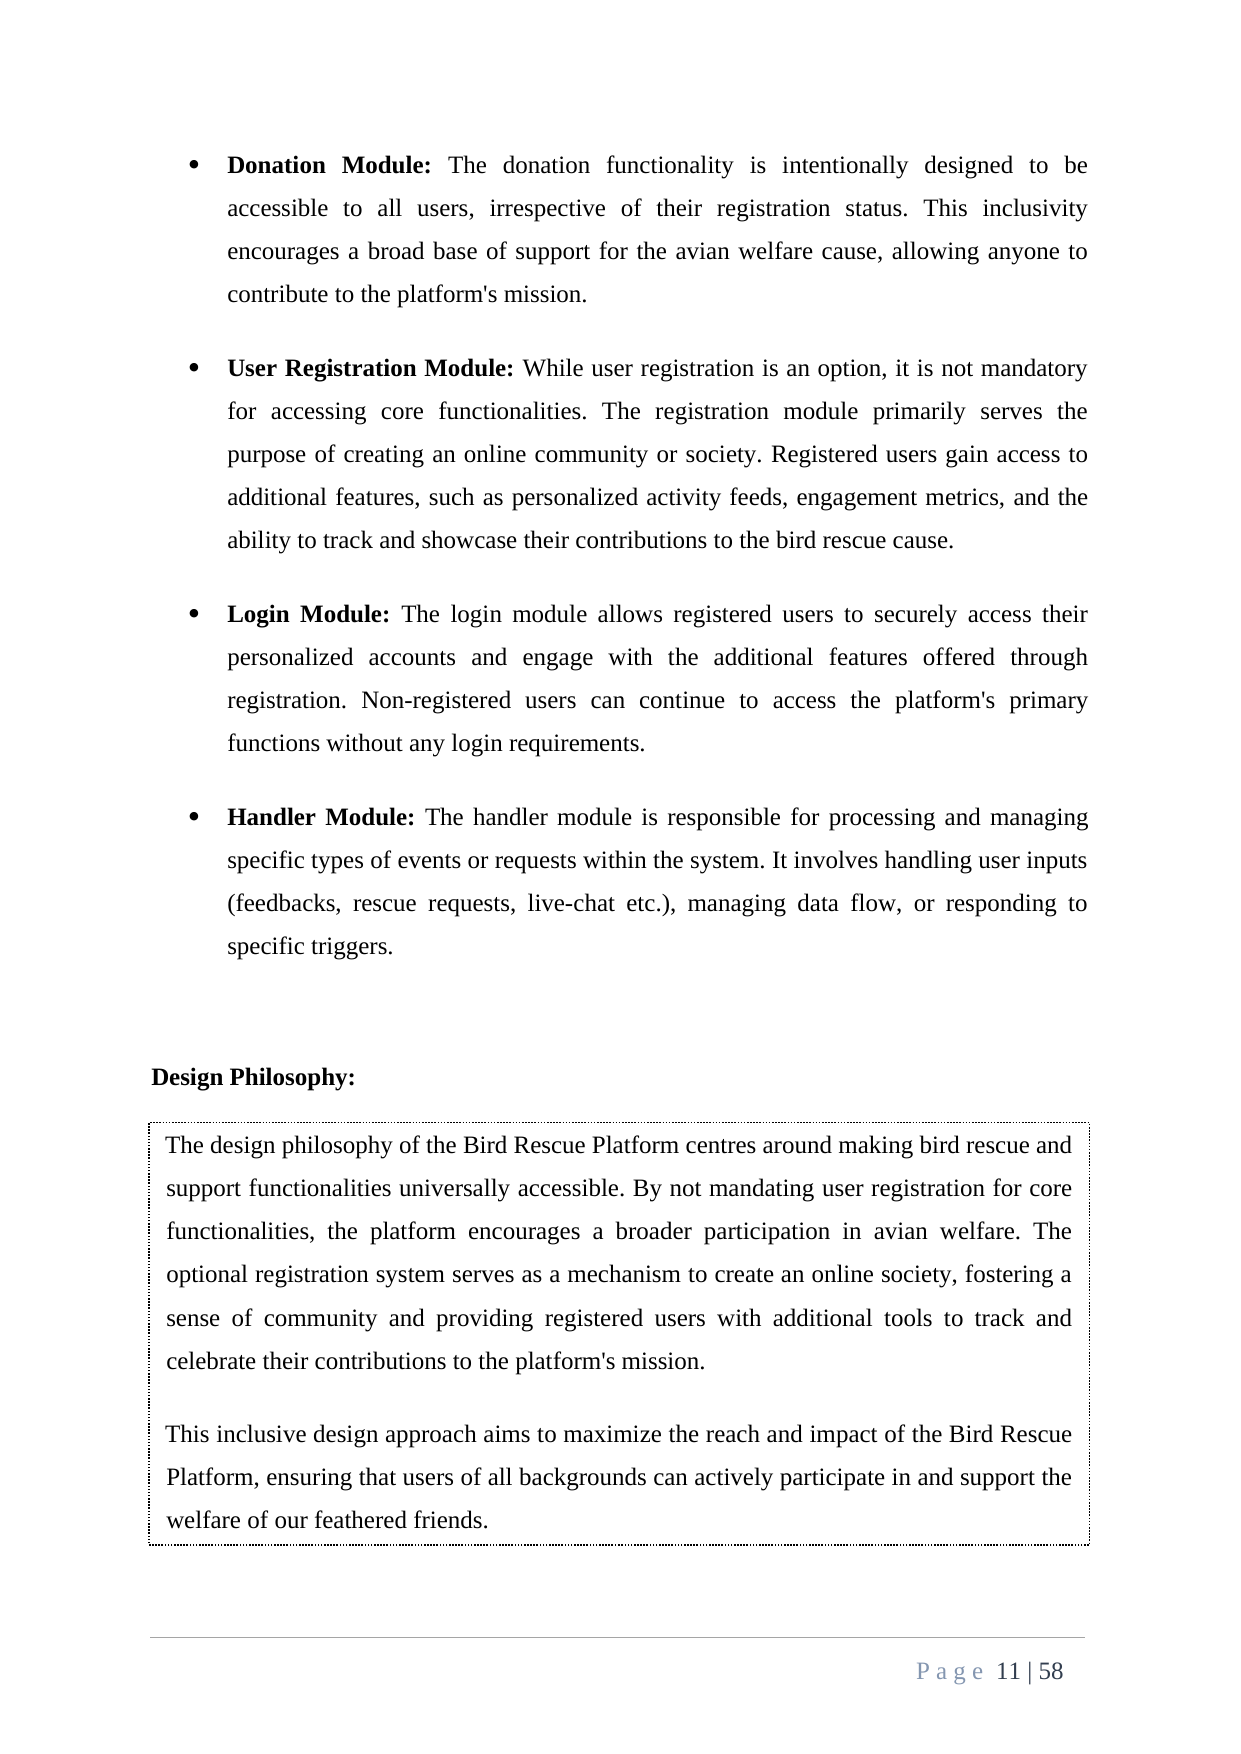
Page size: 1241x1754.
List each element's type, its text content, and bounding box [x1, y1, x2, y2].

text Design Philosophy: [151, 1062, 1089, 1091]
list User Registration Module: While user registration is an option, it is not mandatory for accessing core functionalities. The registration module primarily serves the purpose of creating an online community or society. Registered users gain access to additional features, such as personalized activity feeds, engagement metrics, and the ability to track and showcase their contributions to the bird rescue cause. [189, 353, 1089, 554]
list Handler Module: The handler module is responsible for processing and managing specific types of events or requests within the system. It involves handling user inputs (feedbacks, rescue requests, live-chat etc.), managing data flow, or responding to specific triggers. [189, 802, 1089, 960]
list Donation Module: The donation functionality is intentionally designed to be accessible to all users, irrespective of their registration status. This inclusivity encourages a broad base of support for the avian welfare cause, allowing anyone to contribute to the platform's mission. [189, 150, 1089, 308]
list Login Module: The login module allows registered users to securely access their personalized accounts and engage with the additional features offered through registration. Non-registered users can continue to access the platform's primary functions without any login requirements. [189, 599, 1089, 757]
